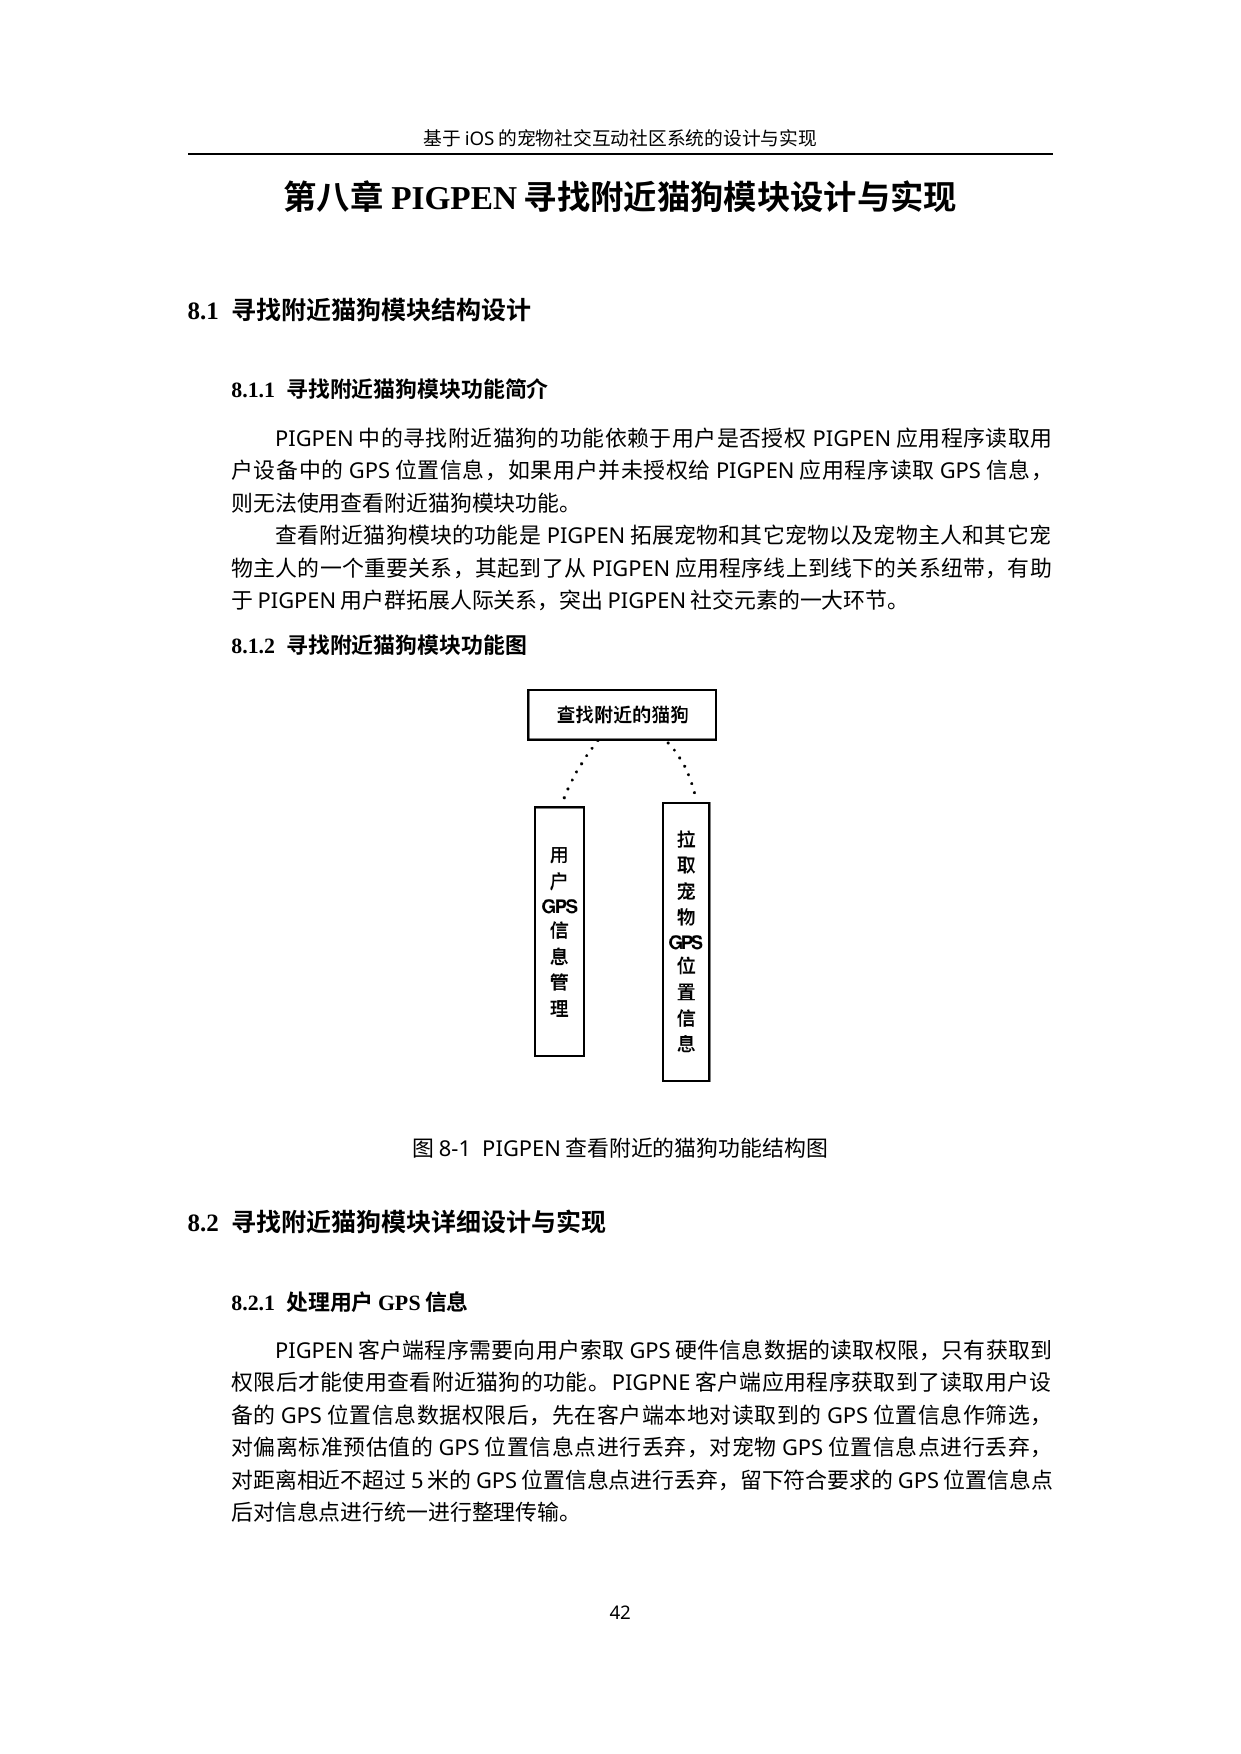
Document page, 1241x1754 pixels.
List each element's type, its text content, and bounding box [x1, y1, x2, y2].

subtitle 8.2.1 处理用户GPS信息 [187, 1284, 1053, 1317]
subtitle 8.1.2 寻找附近猫狗模块功能图 [187, 628, 1053, 660]
subtitle 8.1.1 寻找附近猫狗模块功能简介 [187, 372, 1053, 404]
text 图8-1 PIGPEN查看附近的猫狗功能结构图 [187, 1131, 1053, 1163]
text 查看附近猫狗模块的功能是PIGPEN拓展宠物和其它宠物以及宠物主人和其它宠物主人的一个重要关系，其起到了从PIGPEN应用程序线上到线下的关系纽带，有助于PIGPEN用户群拓展人际关系，突出PIGPEN社交元素的一大环节。 [231, 518, 1053, 615]
picture [496, 676, 744, 1102]
subtitle 8.2 寻找附近猫狗模块详细设计与实现 [187, 1188, 1053, 1253]
text PIGPEN中的寻找附近猫狗的功能依赖于用户是否授权PIGPEN应用程序读取用户设备中的GPS位置信息，如果用户并未授权给PIGPEN应用程序读取GPS信息，则无法使用查看附近猫狗模块功能。 [231, 420, 1053, 518]
subtitle 8.1 寻找附近猫狗模块结构设计 [187, 276, 1053, 341]
text PIGPEN客户端程序需要向用户索取GPS硬件信息数据的读取权限，只有获取到权限后才能使用查看附近猫狗的功能。PIGPNE客户端应用程序获取到了读取用户设备的GPS位置信息数据权限后，先在客户端本地对读取到的GPS位置信息作筛选，对偏离标准预估值的GPS位置信息点进行丢弃，对宠物GPS位置信息点进行丢弃，对距离相近不超过5米的GPS位置信息点进行丢弃，留下符合要求的GPS位置信息点后对信息点进行统一进行整理传输。 [231, 1332, 1053, 1527]
subtitle 第八章 PIGPEN寻找附近猫狗模块设计与实现 [187, 162, 1053, 227]
